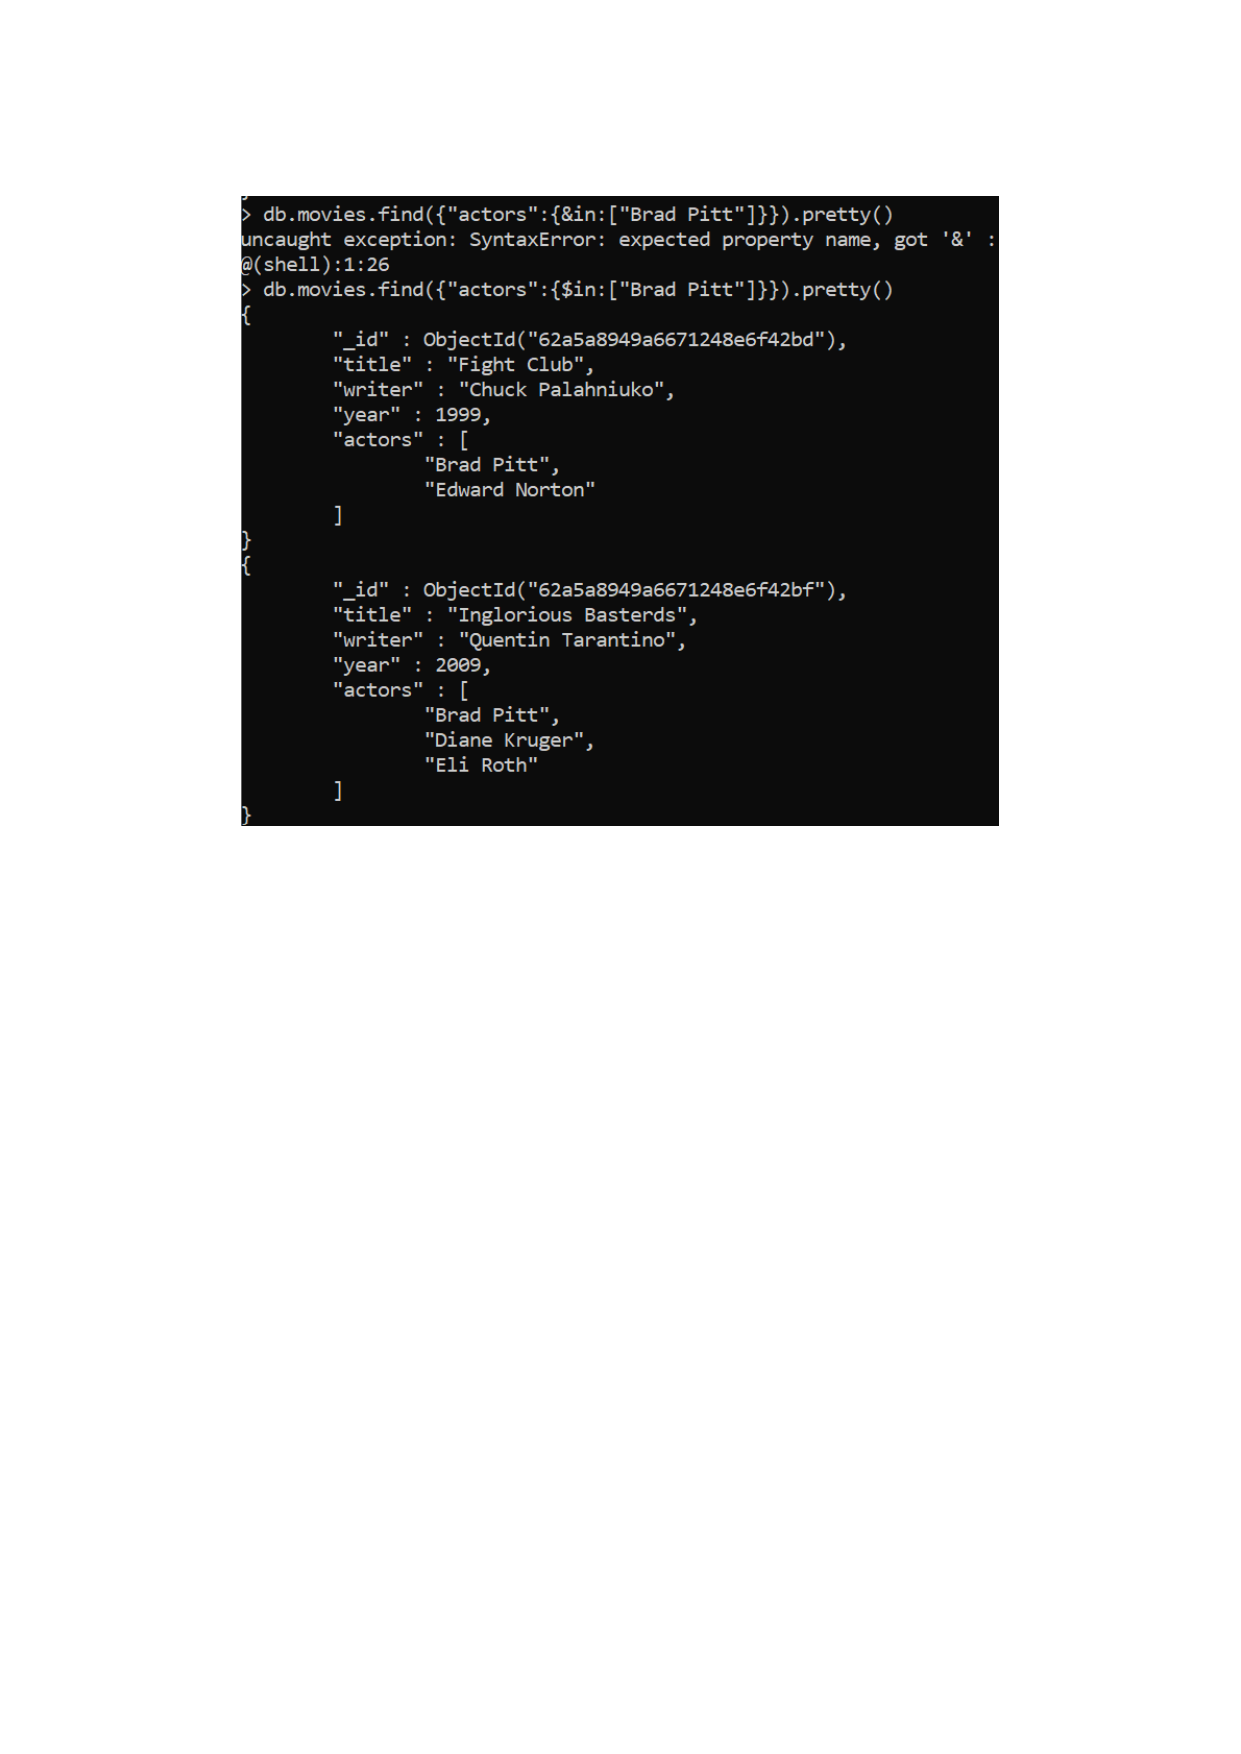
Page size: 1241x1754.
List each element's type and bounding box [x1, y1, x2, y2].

picture [241, 196, 999, 826]
